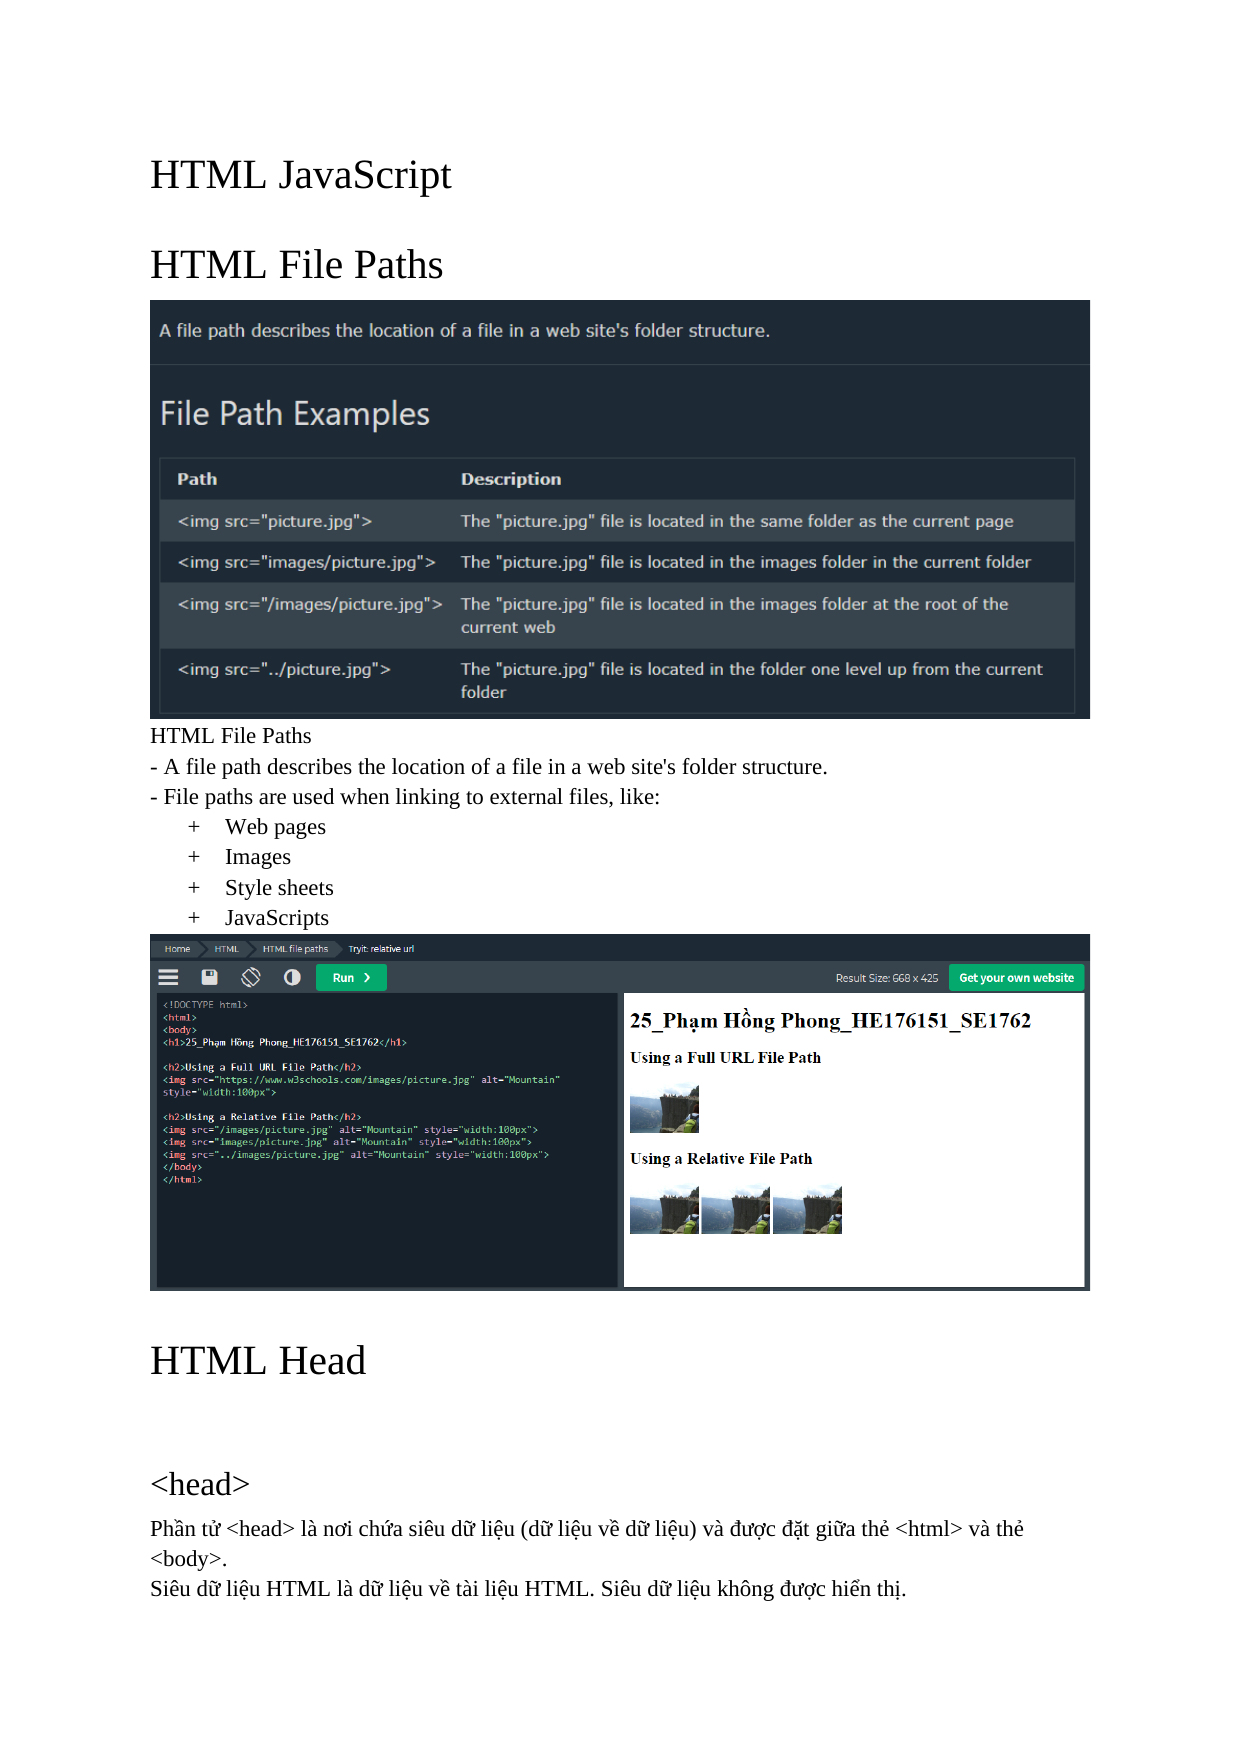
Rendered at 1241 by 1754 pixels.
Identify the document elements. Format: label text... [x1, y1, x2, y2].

text - File paths are used when linking to external files, like: [150, 783, 1090, 809]
picture [150, 300, 1091, 719]
subtitle <head> [150, 1464, 1090, 1502]
text - A file path describes the location of a file in a web site's folder structure. [150, 753, 1090, 779]
subtitle HTML JavaScript [150, 150, 1090, 198]
list Web pages [187, 813, 1090, 839]
list Images [187, 843, 1090, 870]
subtitle HTML File Paths [150, 239, 1090, 287]
text HTML File Paths [150, 723, 1090, 749]
subtitle HTML Head [150, 1336, 1090, 1384]
list JavaScripts [187, 904, 1090, 930]
list Style sheets [187, 874, 1090, 900]
text Phần tử <head> là nơi chứa siêu dữ liệu (dữ liệu về dữ liệu) và được đặt giữa thẻ <html> và thẻ <body>. [150, 1515, 1090, 1571]
picture [150, 934, 1091, 1291]
text Siêu dữ liệu HTML là dữ liệu về tài liệu HTML. Siêu dữ liệu không được hiển thị. [150, 1575, 1090, 1602]
